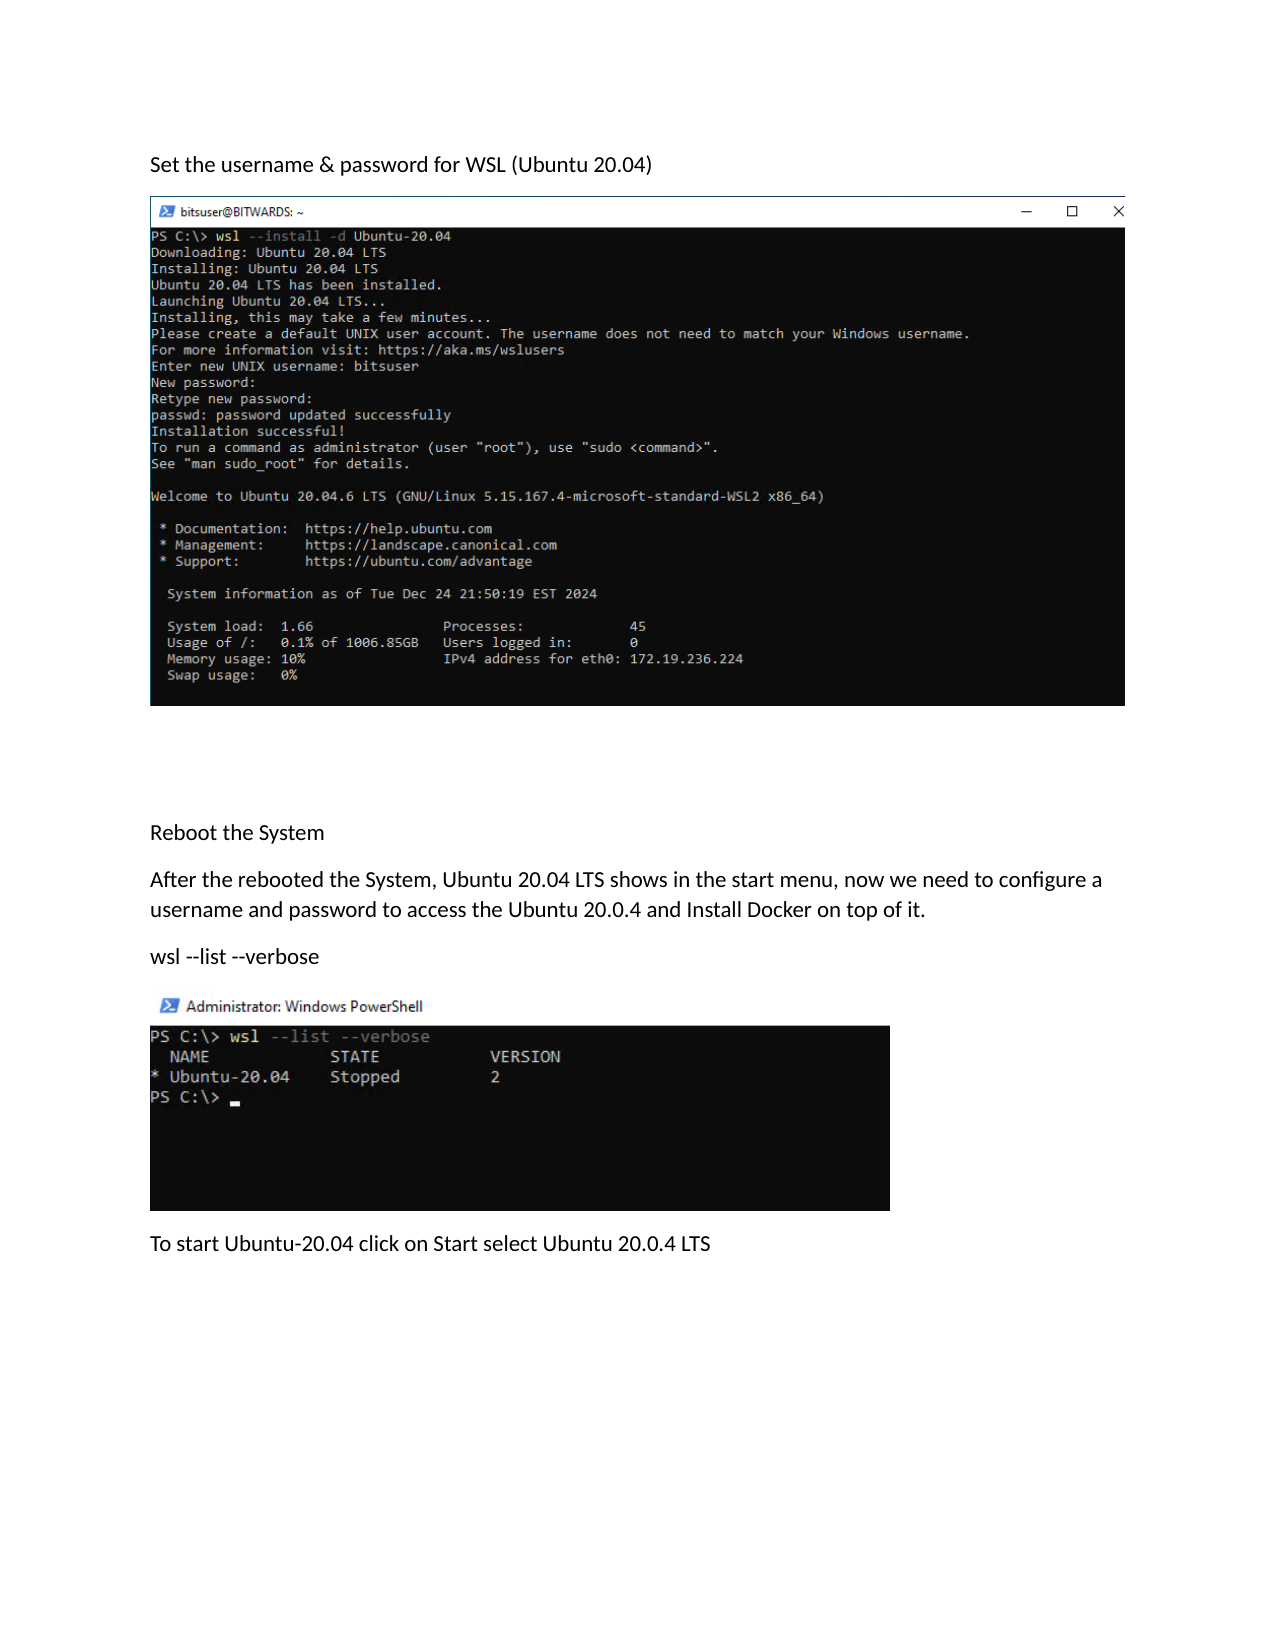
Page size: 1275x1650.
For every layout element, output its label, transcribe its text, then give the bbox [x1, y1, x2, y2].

text Reboot the System [150, 818, 1125, 846]
text Set the username & password for WSL (Ubuntu 20.04) [150, 150, 1125, 178]
text To start Ubuntu-20.04 click on Start select Ubuntu 20.0.4 LTS [150, 1229, 1125, 1257]
text wsl --list --verbose [150, 942, 1125, 970]
picture [150, 196, 1125, 706]
picture [150, 989, 890, 1211]
text After the rebooted the System, Ubuntu 20.04 LTS shows in the start menu, now we need to configure a username and password to access the Ubuntu 20.0.4 and Install Docker on top of it. [150, 865, 1125, 923]
